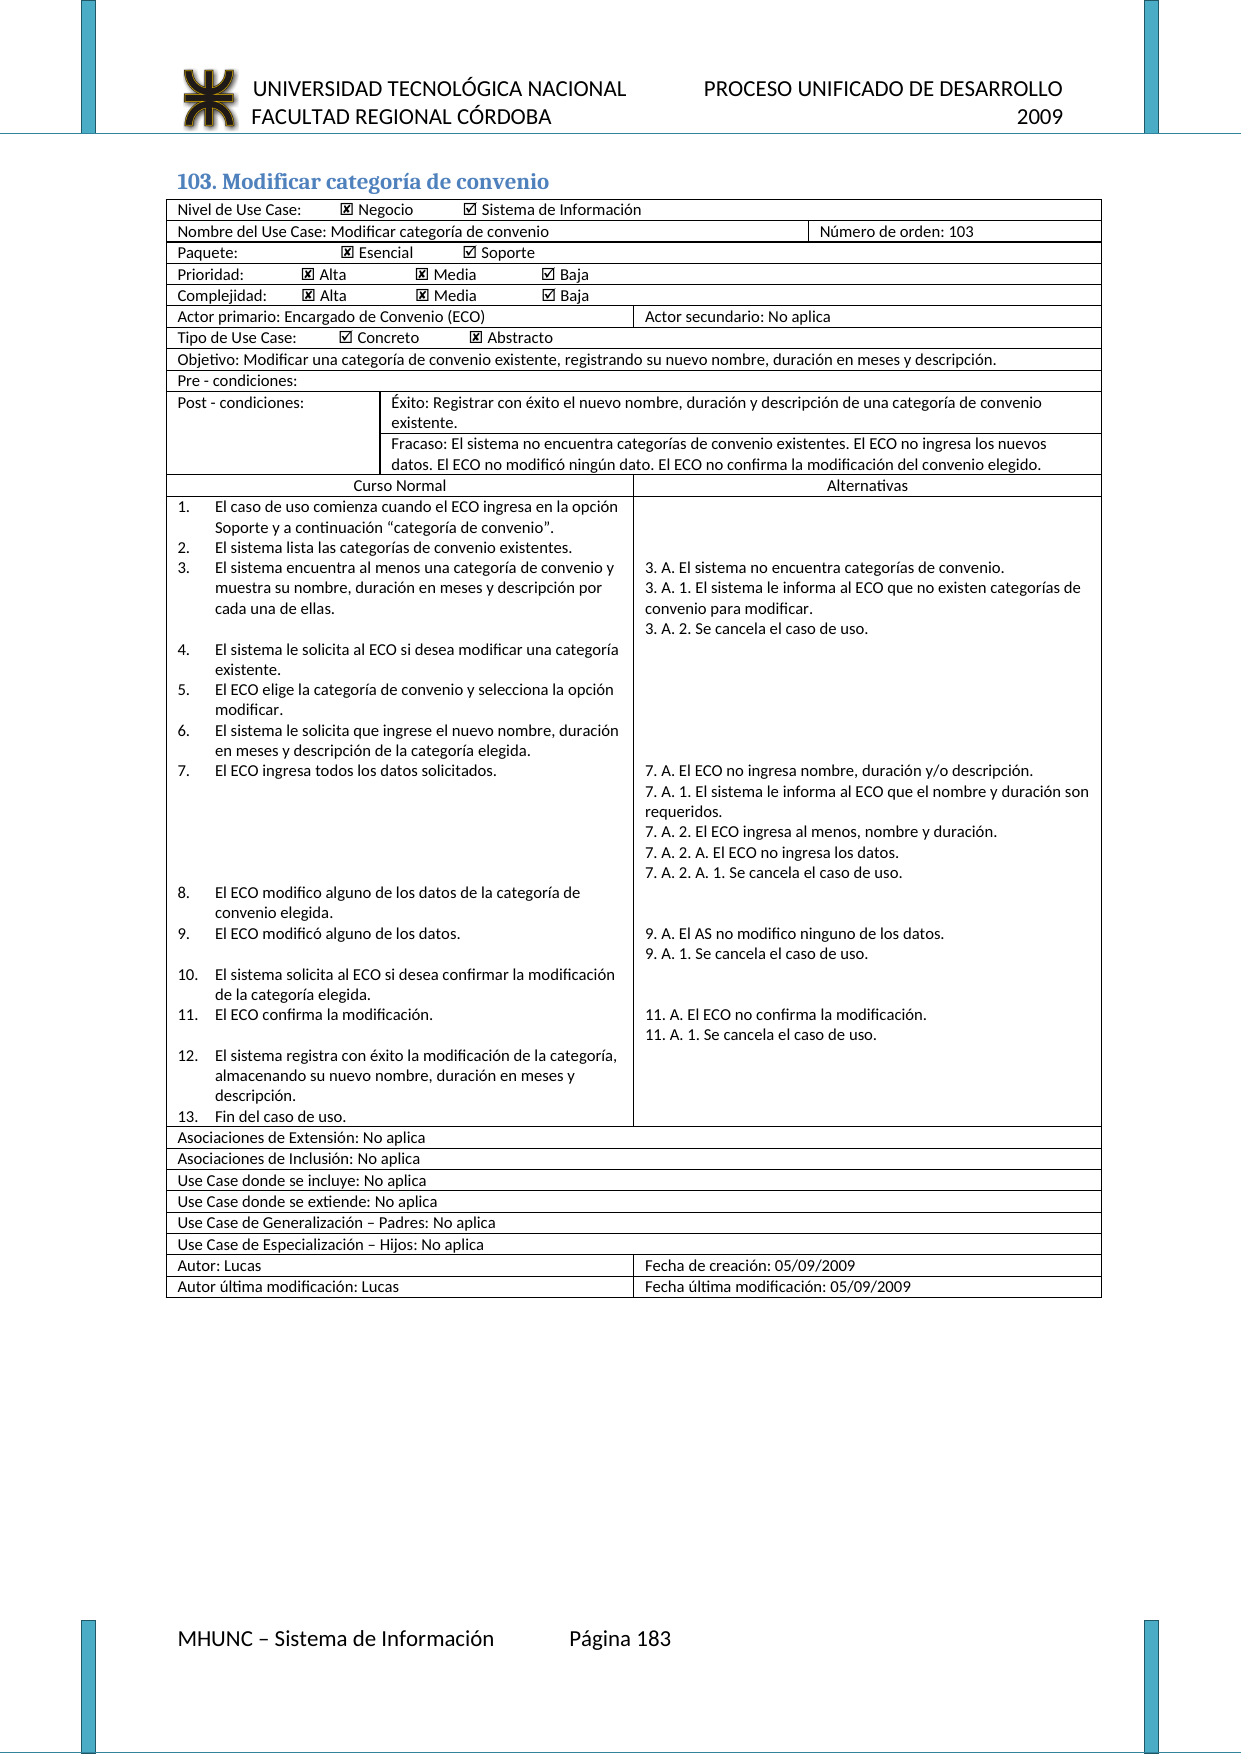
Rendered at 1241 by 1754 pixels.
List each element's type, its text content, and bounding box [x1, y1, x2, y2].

table_cell Post - condiciones: [167, 392, 379, 474]
table_cell Paquete: Esencial Soporte [167, 243, 1101, 263]
table_cell Use Case donde se extiende: No aplica [167, 1191, 1101, 1212]
table_cell Use Case donde se incluye: No aplica [167, 1170, 1101, 1190]
table_cell Curso Normal [167, 475, 633, 496]
table_cell Asociaciones de Extensión: No aplica [167, 1127, 1101, 1148]
table_header Nivel de Use Case: Negocio Sistema de Información [167, 200, 1101, 220]
table_cell El caso de uso comienza cuando el ECO ingresa en la opción Soporte y a continuación “categoría de convenio”. El sistema lista las categorías de convenio existentes. El sistema encuentra al menos una categoría de convenio y muestra su nombre, duración en meses y descripción por cada una de ellas. El sistema le solicita al ECO si desea modificar una categoría existente. El ECO elige la categoría de convenio y selecciona la opción modificar. El sistema le solicita que ingrese el nuevo nombre, duración en meses y descripción de la categoría elegida. El ECO ingresa todos los datos solicitados. El ECO modifico alguno de los datos de la categoría de convenio elegida. El ECO modificó alguno de los datos. El sistema solicita al ECO si desea confirmar la modificación de la categoría elegida. El ECO confirma la modificación. El sistema registra con éxito la modificación de la categoría, almacenando su nuevo nombre, duración en meses y descripción. Fin del caso de uso. [167, 497, 633, 1126]
picture [182, 68, 239, 132]
table_cell Autor última modificación: Lucas [167, 1277, 633, 1297]
table_cell Objetivo: Modificar una categoría de convenio existente, registrando su nuevo nombre, duración en meses y descripción. [167, 349, 1101, 369]
table_cell Complejidad: Alta Media Baja [167, 285, 1101, 305]
subtitle 103. Modificar categoría de convenio [177, 168, 1063, 195]
table_cell Autor: Lucas [167, 1255, 633, 1276]
table_cell 3. A. El sistema no encuentra categorías de convenio. 3. A. 1. El sistema le informa al ECO que no existen categorías de convenio para modificar. 3. A. 2. Se cancela el caso de uso. 7. A. El ECO no ingresa nombre, duración y/o descripción. 7. A. 1. El sistema le informa al ECO que el nombre y duración son requeridos. 7. A. 2. El ECO ingresa al menos, nombre y duración. 7. A. 2. A. El ECO no ingresa los datos. 7. A. 2. A. 1. Se cancela el caso de uso. 9. A. El AS no modifico ninguno de los datos. 9. A. 1. Se cancela el caso de uso. 11. A. El ECO no confirma la modificación. 11. A. 1. Se cancela el caso de uso. [634, 497, 1101, 1126]
table_cell Número de orden: 103 [809, 221, 1101, 241]
table_cell Alternativas [634, 475, 1101, 496]
table_cell Actor secundario: No aplica [634, 306, 1101, 327]
table_cell Éxito: Registrar con éxito el nuevo nombre, duración y descripción de una categoría de convenio existente. [381, 392, 1101, 432]
table_cell Use Case de Generalización – Padres: No aplica [167, 1213, 1101, 1233]
table_cell Actor primario: Encargado de Convenio (ECO) [167, 306, 633, 327]
table_cell Fecha de creación: 05/09/2009 [634, 1255, 1101, 1276]
table_cell Fracaso: El sistema no encuentra categorías de convenio existentes. El ECO no ingresa los nuevos datos. El ECO no modificó ningún dato. El ECO no confirma la modificación del convenio elegido. [381, 434, 1101, 474]
table_cell Prioridad: Alta Media Baja [167, 264, 1101, 284]
table_cell Asociaciones de Inclusión: No aplica [167, 1149, 1101, 1169]
table_cell Fecha última modificación: 05/09/2009 [634, 1277, 1101, 1297]
table_cell Pre - condiciones: [167, 371, 1101, 391]
table_cell Use Case de Especialización – Hijos: No aplica [167, 1234, 1101, 1254]
table_cell Tipo de Use Case: Concreto Abstracto [167, 328, 1101, 348]
table_cell Nombre del Use Case: Modificar categoría de convenio [167, 221, 808, 241]
